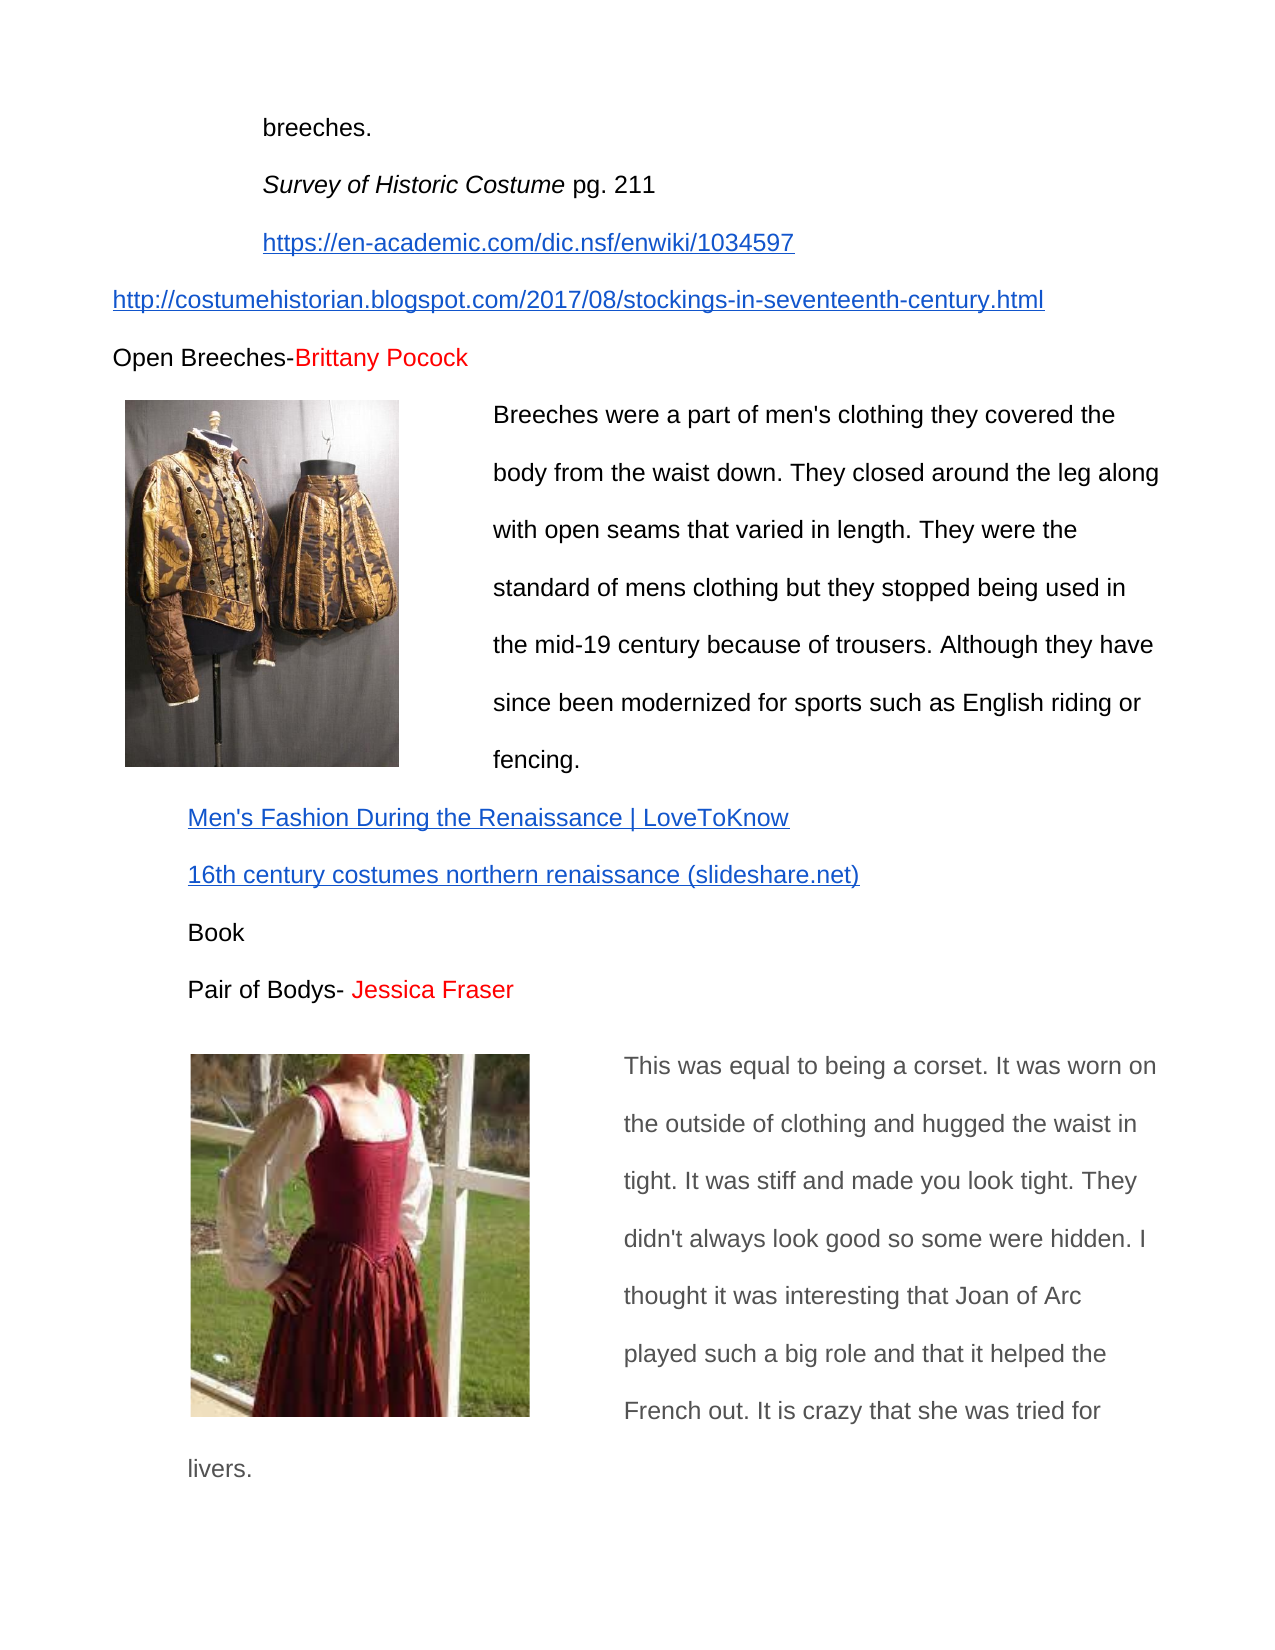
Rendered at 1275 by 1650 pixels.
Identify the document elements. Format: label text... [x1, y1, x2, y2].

text 16th century costumes northern renaissance (slideshare.net) [187, 860, 1162, 889]
picture [125, 400, 399, 767]
text Pair of Bodys- Jessica Fraser [187, 975, 1162, 1004]
text Breeches were a part of men's clothing they covered the body from the waist down. They closed around the leg along with open seams that varied in length. They were the standard of mens clothing but they stopped being used in the mid-19 century because of trousers. Although they have since been modernized for sports such as English riding or fencing. [187, 400, 1162, 774]
text Survey of Historic Costume pg. 211 [262, 170, 1162, 199]
text https://en-academic.com/dic.nsf/enwiki/1034597 [262, 227, 1162, 256]
text http://costumehistorian.blogspot.com/2017/08/stockings-in-seventeenth-century.html [112, 285, 1162, 314]
picture [190, 1054, 530, 1417]
text Open Breeches-Brittany Pocock [112, 342, 1162, 371]
text Nether socks were the bottom half of the two-piece hose. They were sewn to the upper socks or breeches. [262, 112, 1162, 141]
text Men's Fashion During the Renaissance | LoveToKnow [187, 802, 1162, 831]
text Book [187, 917, 1162, 946]
